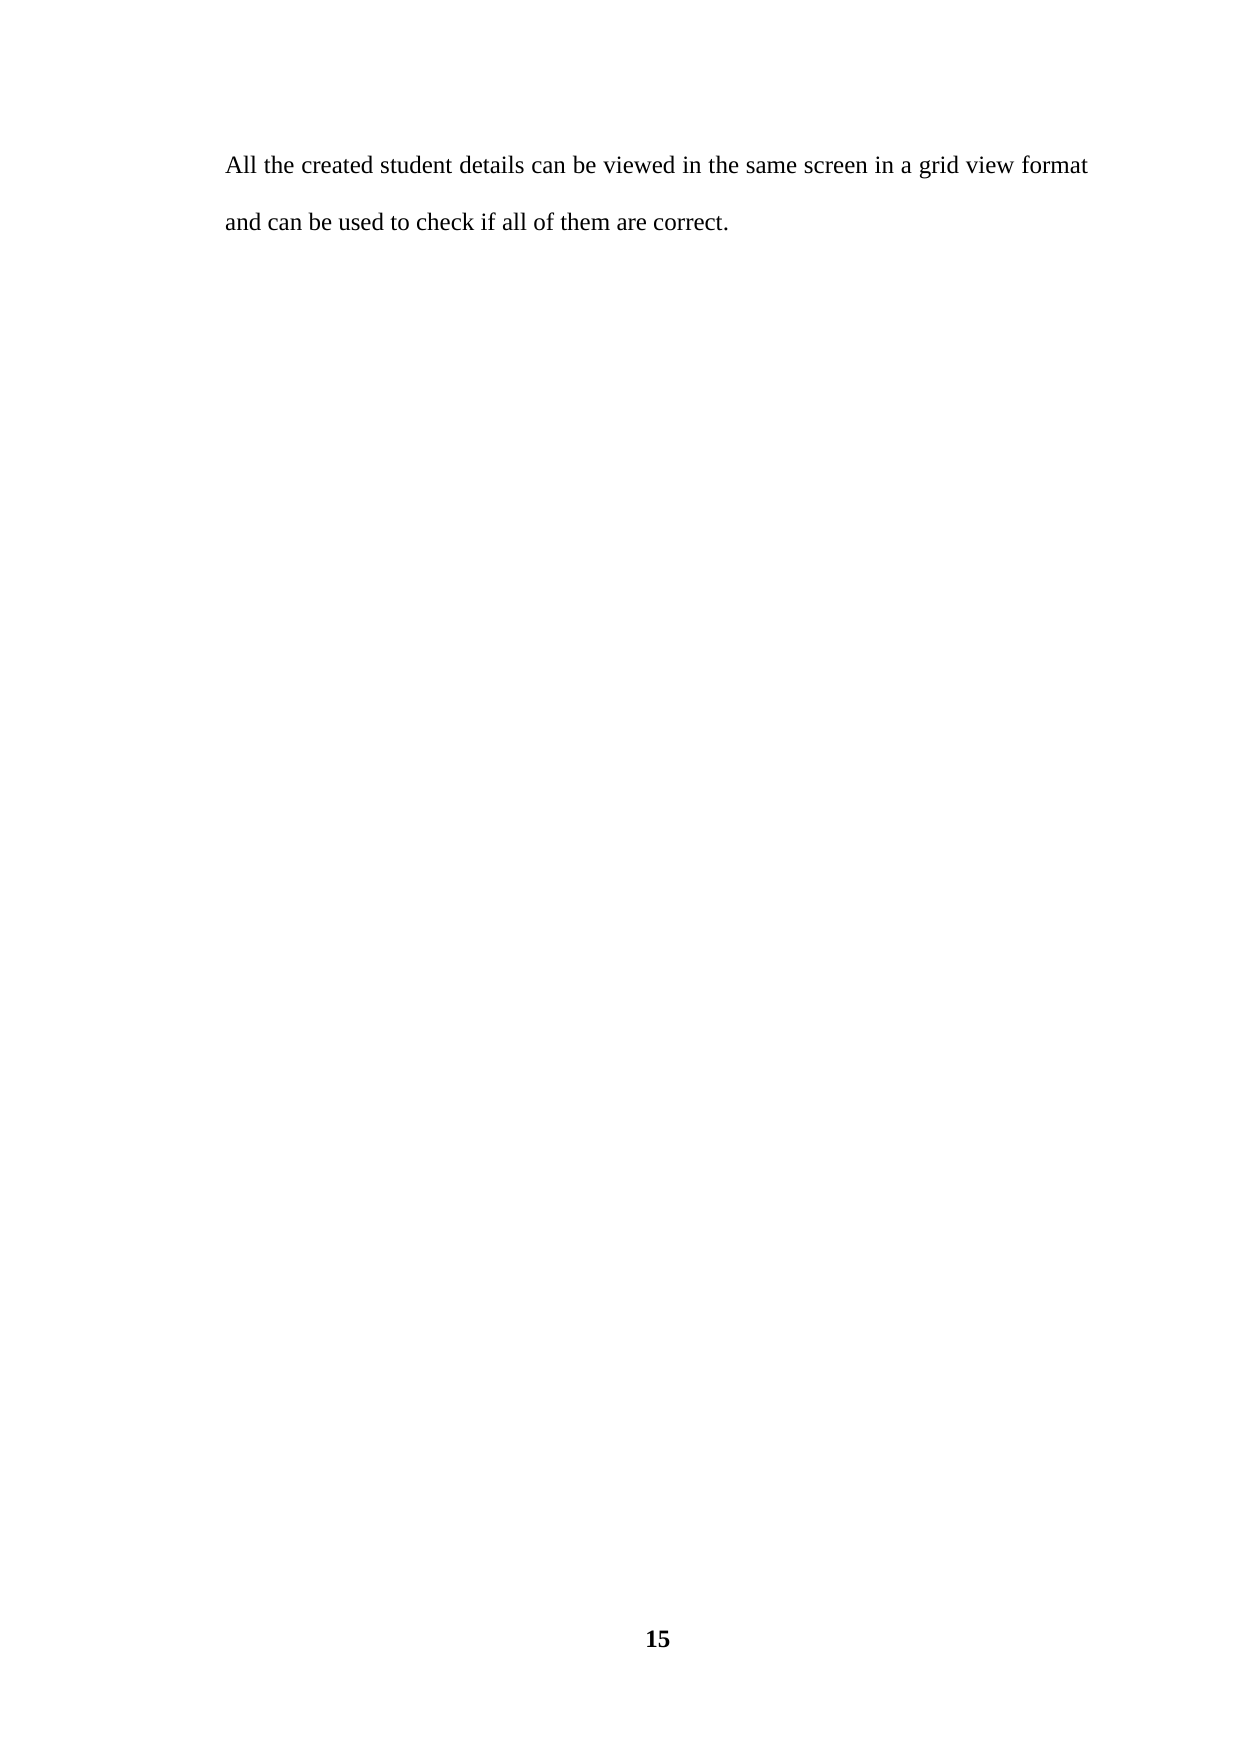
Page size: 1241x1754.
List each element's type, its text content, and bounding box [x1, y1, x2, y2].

text All the created student details can be viewed in the same screen in a grid view format and can be used to check if all of them are correct. [225, 150, 1090, 236]
